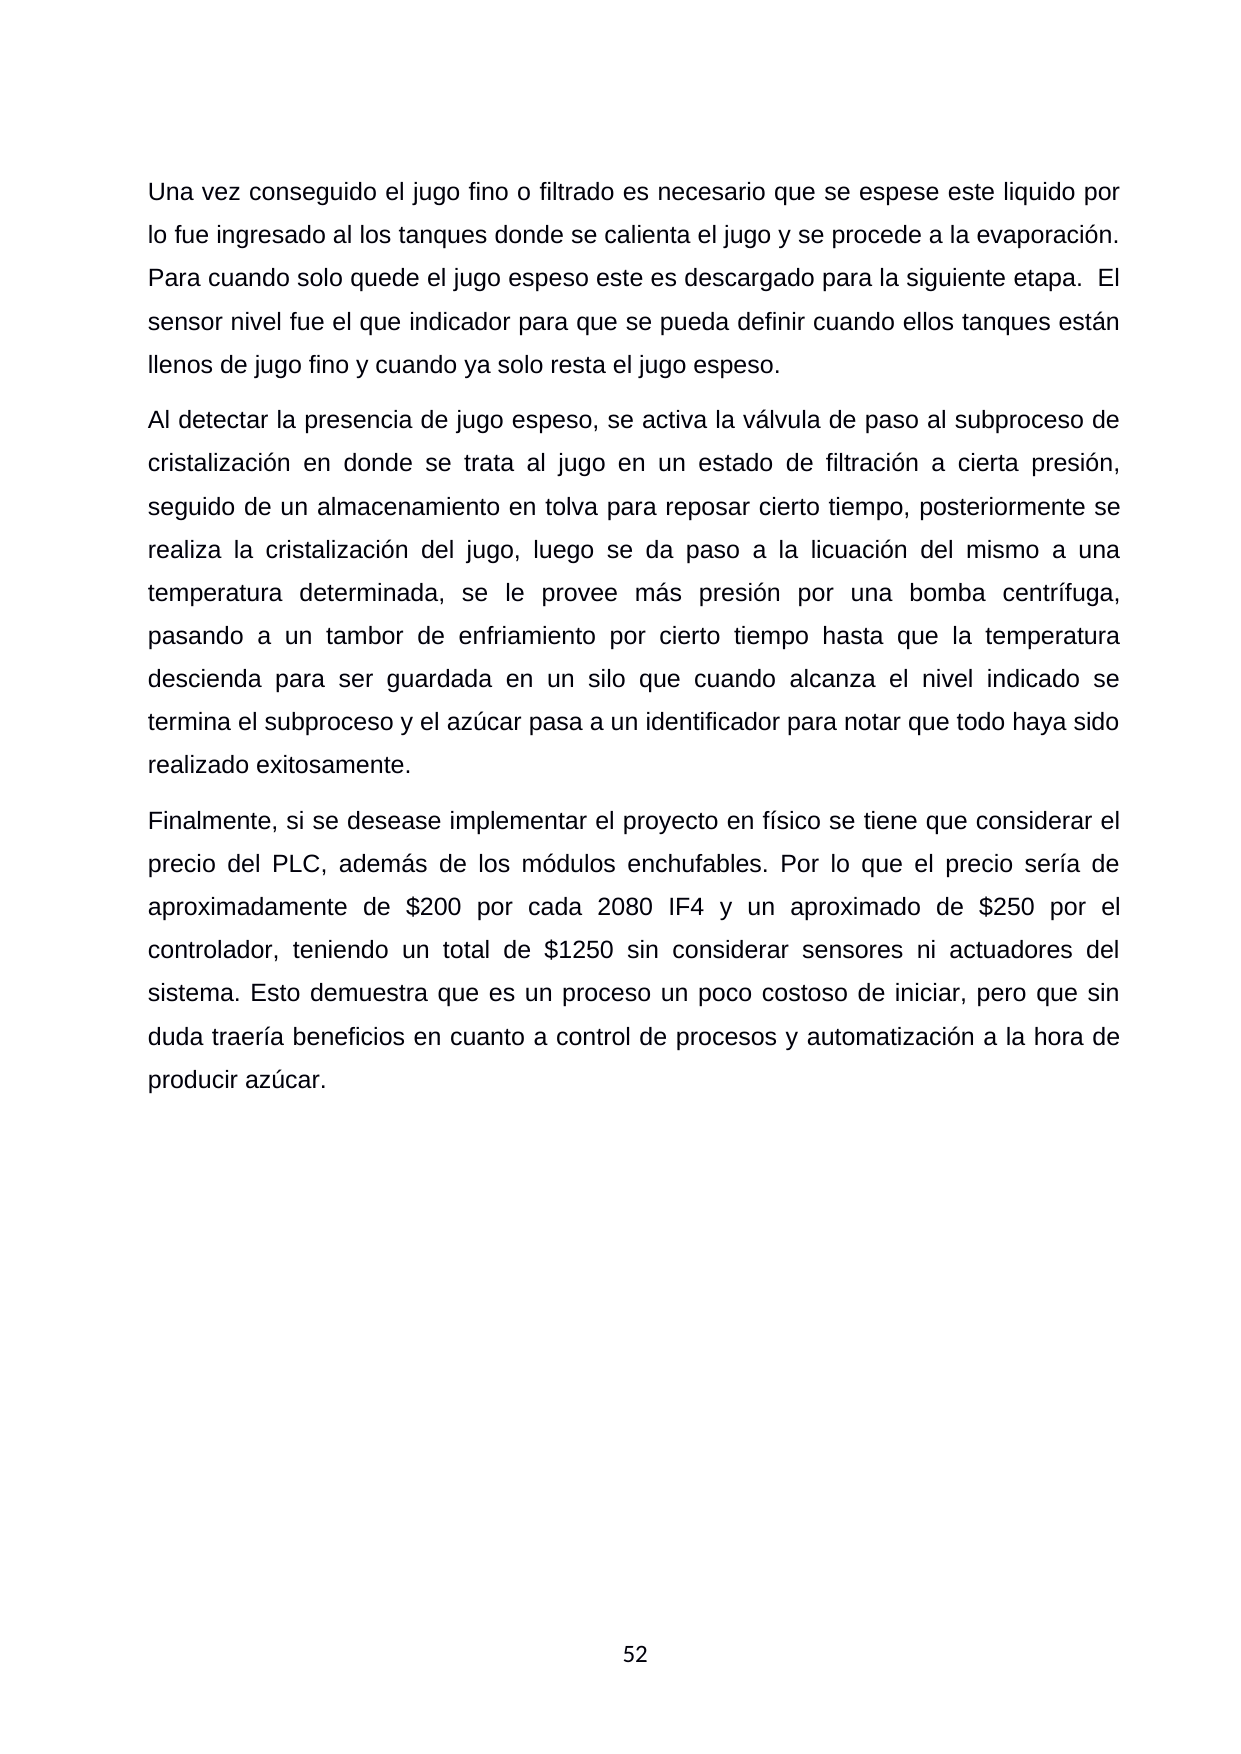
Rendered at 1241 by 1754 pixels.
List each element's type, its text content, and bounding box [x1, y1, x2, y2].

text Al detectar la presencia de jugo espeso, se activa la válvula de paso al subproceso de cristalización en donde se trata al jugo en un estado de filtración a cierta presión, seguido de un almacenamiento en tolva para reposar cierto tiempo, posteriormente se realiza la cristalización del jugo, luego se da paso a la licuación del mismo a una temperatura determinada, se le provee más presión por una bomba centrífuga, pasando a un tambor de enfriamiento por cierto tiempo hasta que la temperatura descienda para ser guardada en un silo que cuando alcanza el nivel indicado se termina el subproceso y el azúcar pasa a un identificador para notar que todo haya sido realizado exitosamente. [148, 405, 1122, 779]
text Finalmente, si se desease implementar el proyecto en físico se tiene que considerar el precio del PLC, además de los módulos enchufables. Por lo que el precio sería de aproximadamente de $200 por cada 2080 IF4 y un aproximado de $250 por el controlador, teniendo un total de $1250 sin considerar sensores ni actuadores del sistema. Esto demuestra que es un proceso un poco costoso de iniciar, pero que sin duda traería beneficios en cuanto a control de procesos y automatización a la hora de producir azúcar. [148, 806, 1122, 1093]
text Una vez conseguido el jugo fino o filtrado es necesario que se espese este liquido por lo fue ingresado al los tanques donde se calienta el jugo y se procede a la evaporación. Para cuando solo quede el jugo espeso este es descargado para la siguiente etapa. El sensor nivel fue el que indicador para que se pueda definir cuando ellos tanques están llenos de jugo fino y cuando ya solo resta el jugo espeso. [148, 177, 1122, 378]
